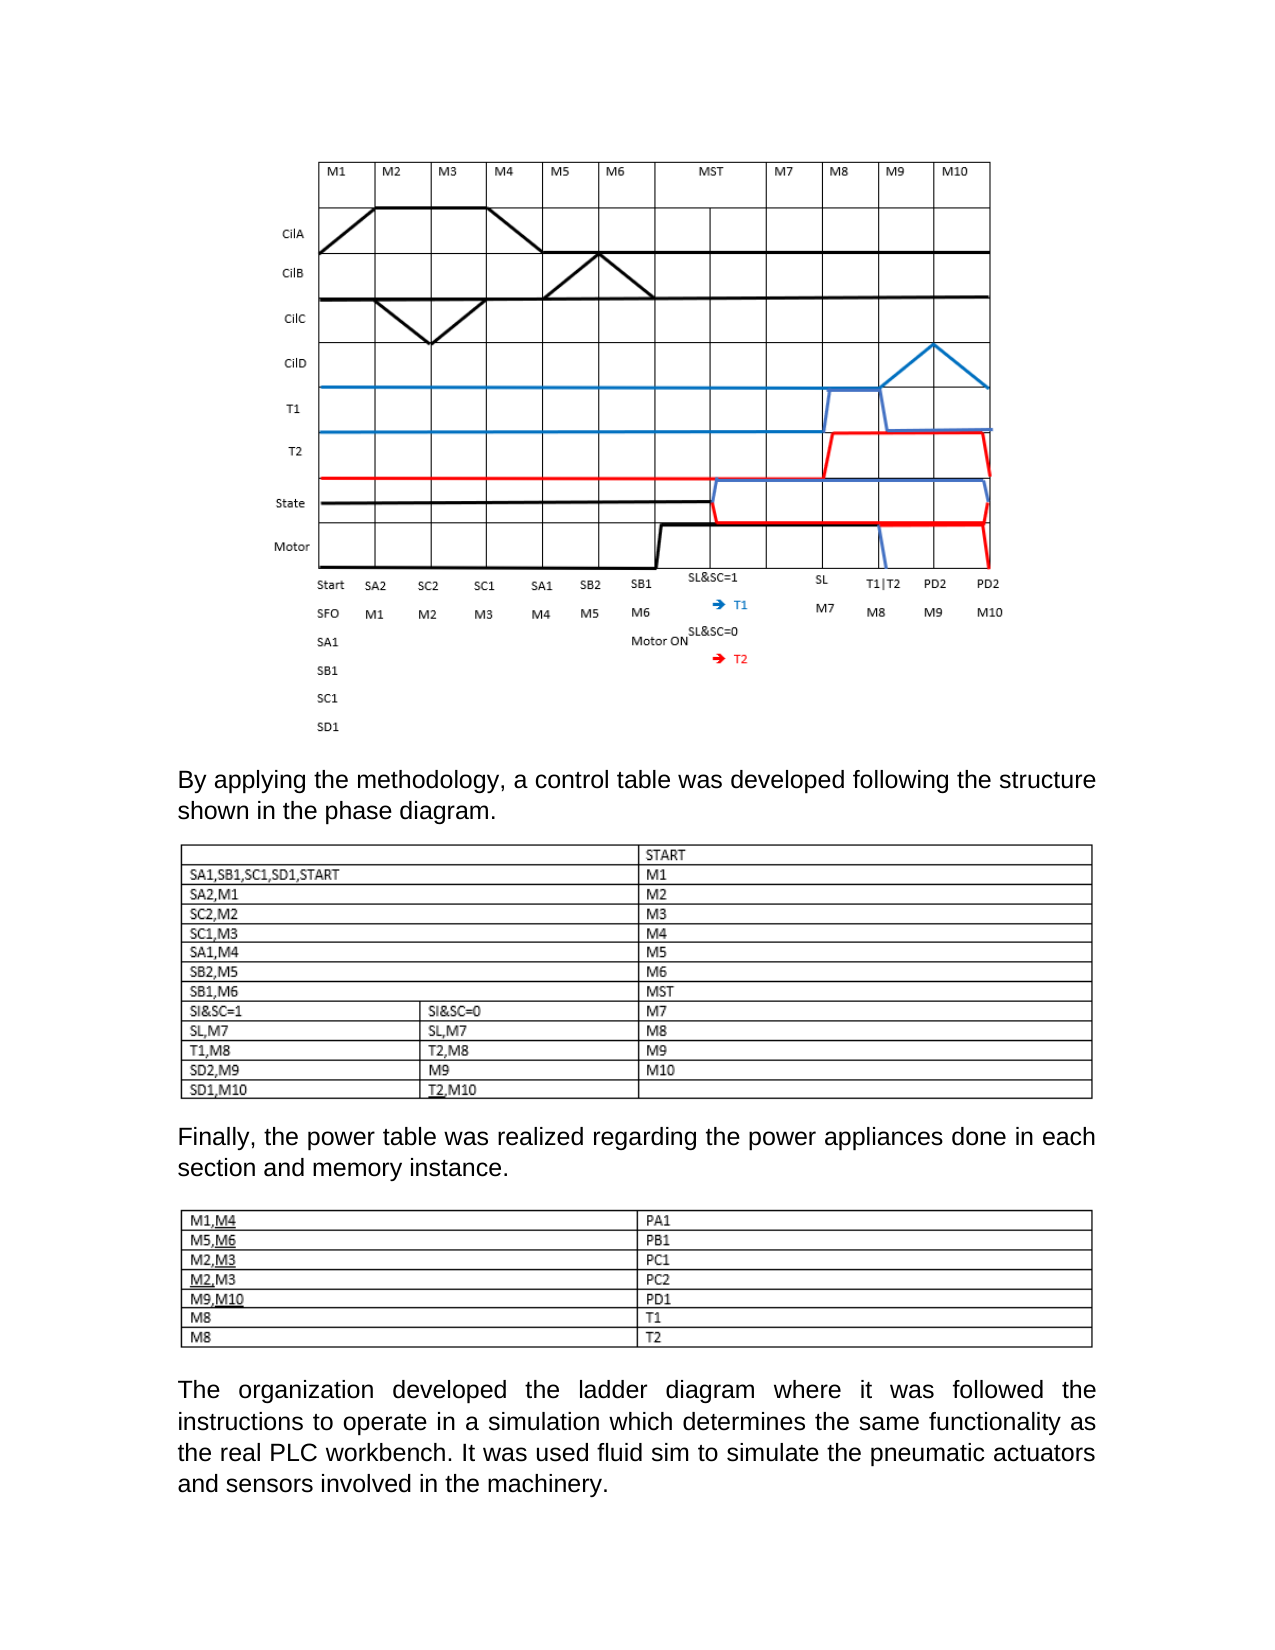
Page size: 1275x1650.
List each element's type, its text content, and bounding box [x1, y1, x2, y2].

picture [177, 1200, 1098, 1357]
text By applying the methodology, a control table was developed following the structure shown in the phase diagram. [177, 765, 1098, 825]
picture [177, 843, 1098, 1103]
picture [260, 147, 1015, 746]
text The organization developed the ladder diagram where it was followed the instructions to operate in a simulation which determines the same functionality as the real PLC workbench. It was used fluid sim to simulate the pneumatic actuators and sensors involved in the machinery. [177, 1376, 1098, 1497]
text Finally, the power table was realized regarding the power appliances done in each section and memory instance. [177, 1122, 1098, 1182]
